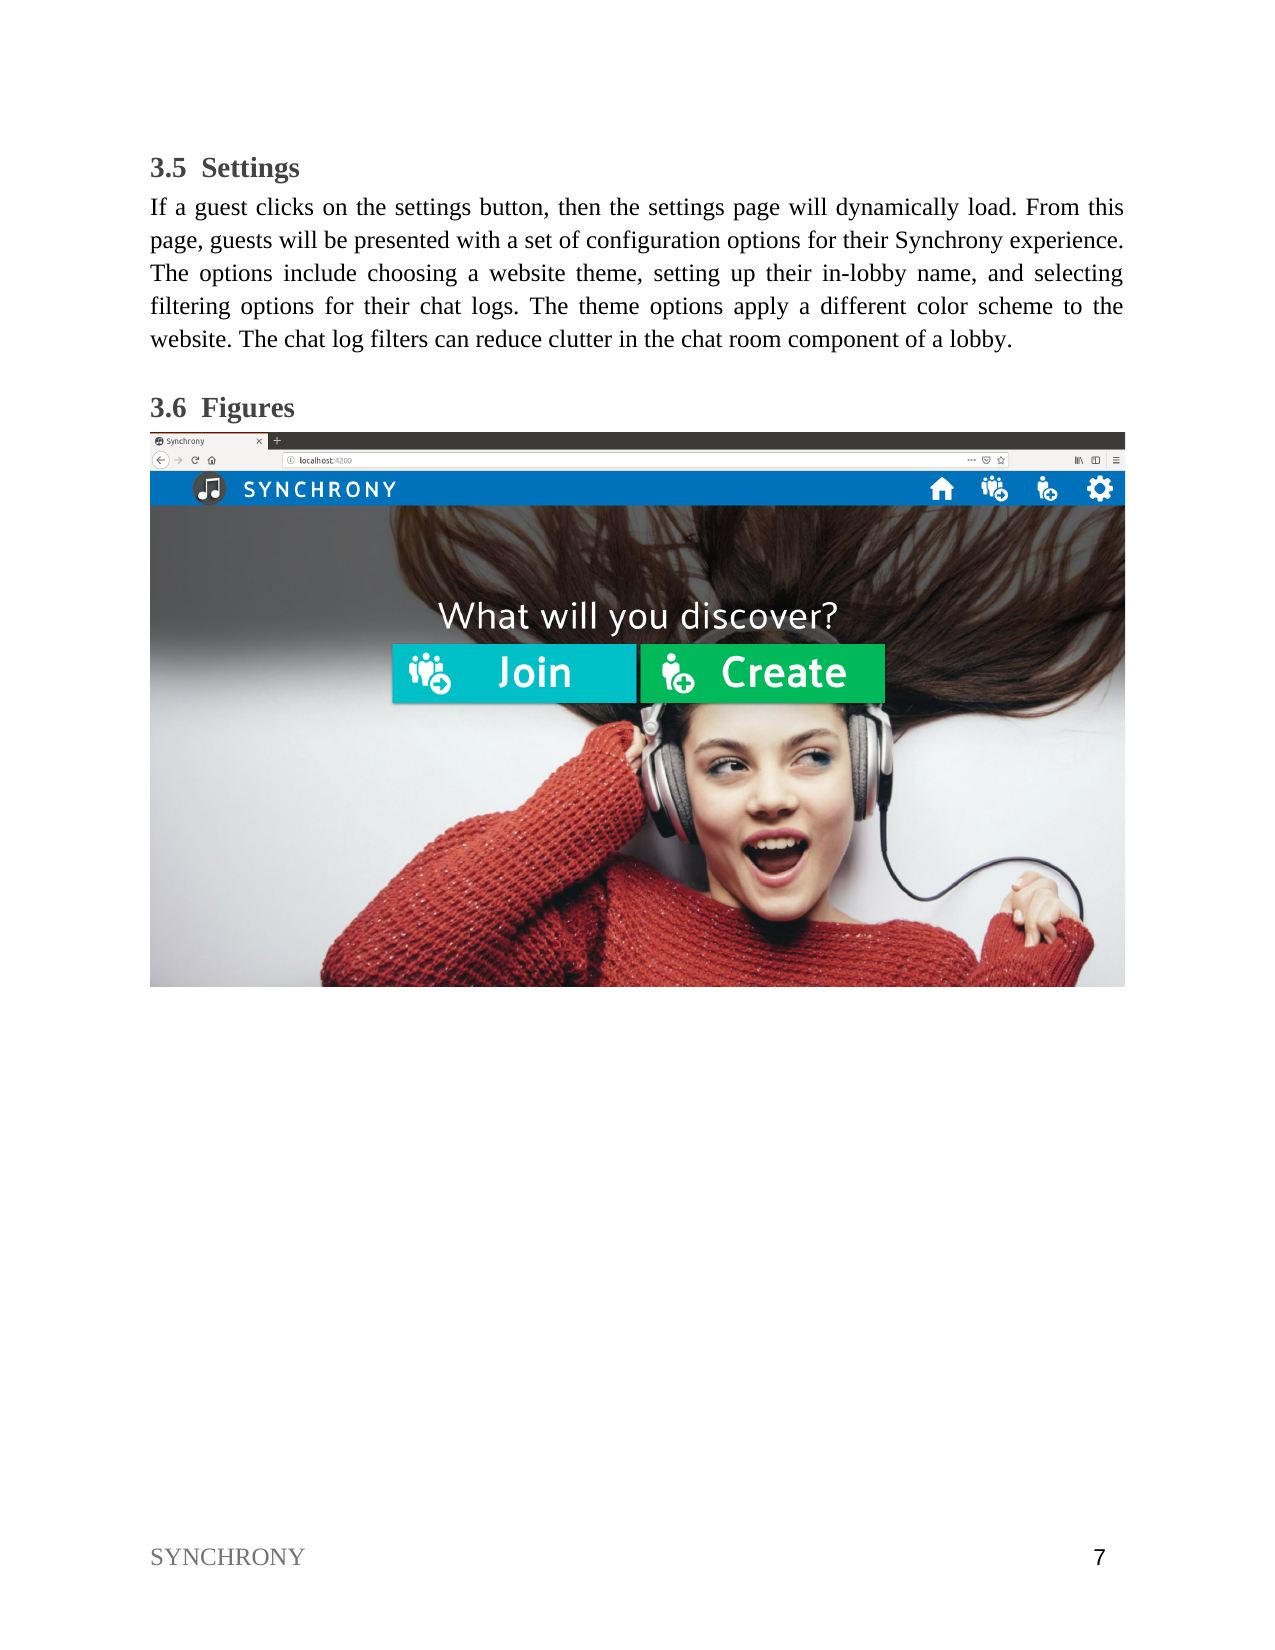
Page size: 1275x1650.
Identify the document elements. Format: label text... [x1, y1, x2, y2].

text If a guest clicks on the settings button, then the settings page will dynamically load. From this page, guests will be presented with a set of configuration options for their Synchrony experience. The options include choosing a website theme, setting up their in-lobby name, and selecting filtering options for their chat logs. The theme options apply a different color scheme to the website. The chat log filters can reduce clutter in the chat room component of a lobby. [150, 192, 1125, 353]
subtitle 3.6 Figures [150, 390, 1125, 424]
picture [150, 432, 1125, 987]
subtitle 3.5 Settings [150, 150, 1125, 183]
